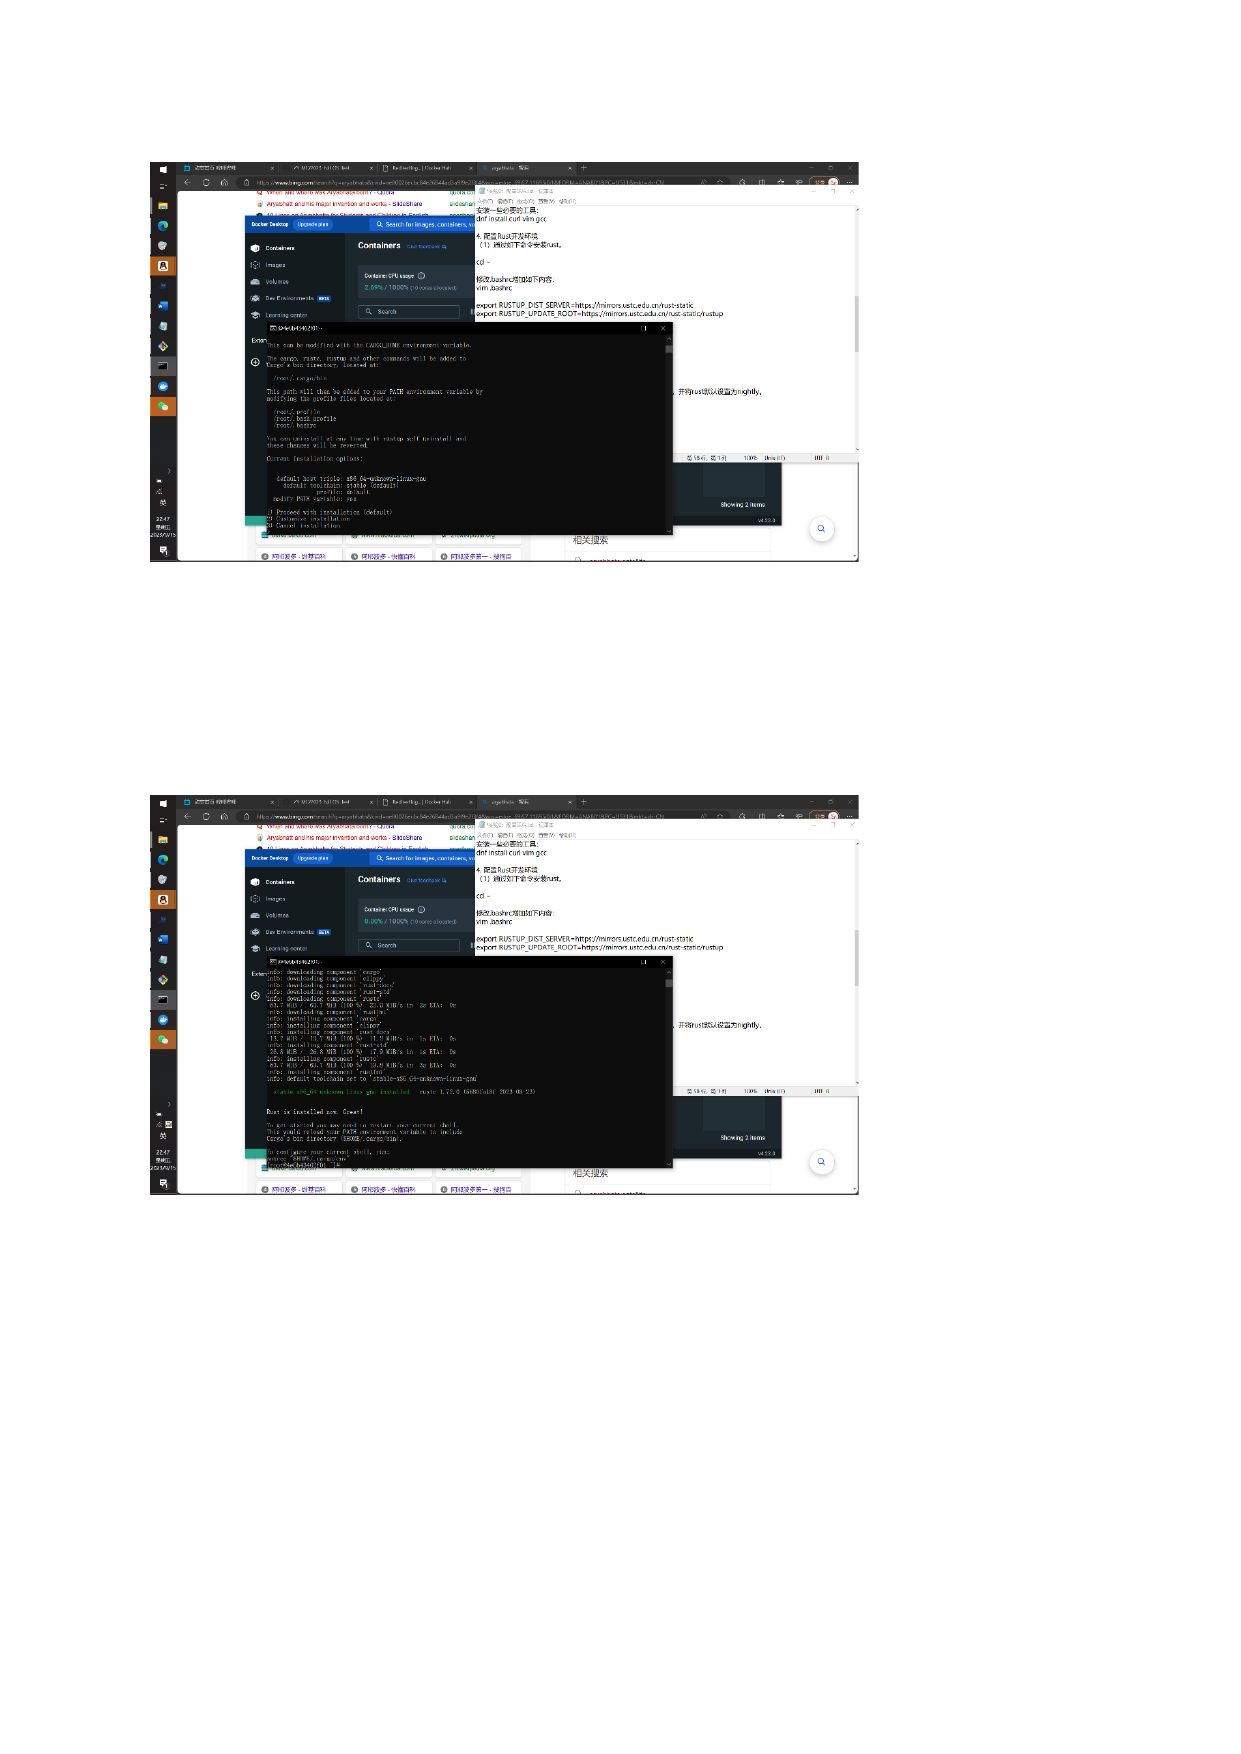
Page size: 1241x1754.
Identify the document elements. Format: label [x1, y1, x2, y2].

picture [150, 795, 859, 1195]
picture [150, 162, 859, 562]
